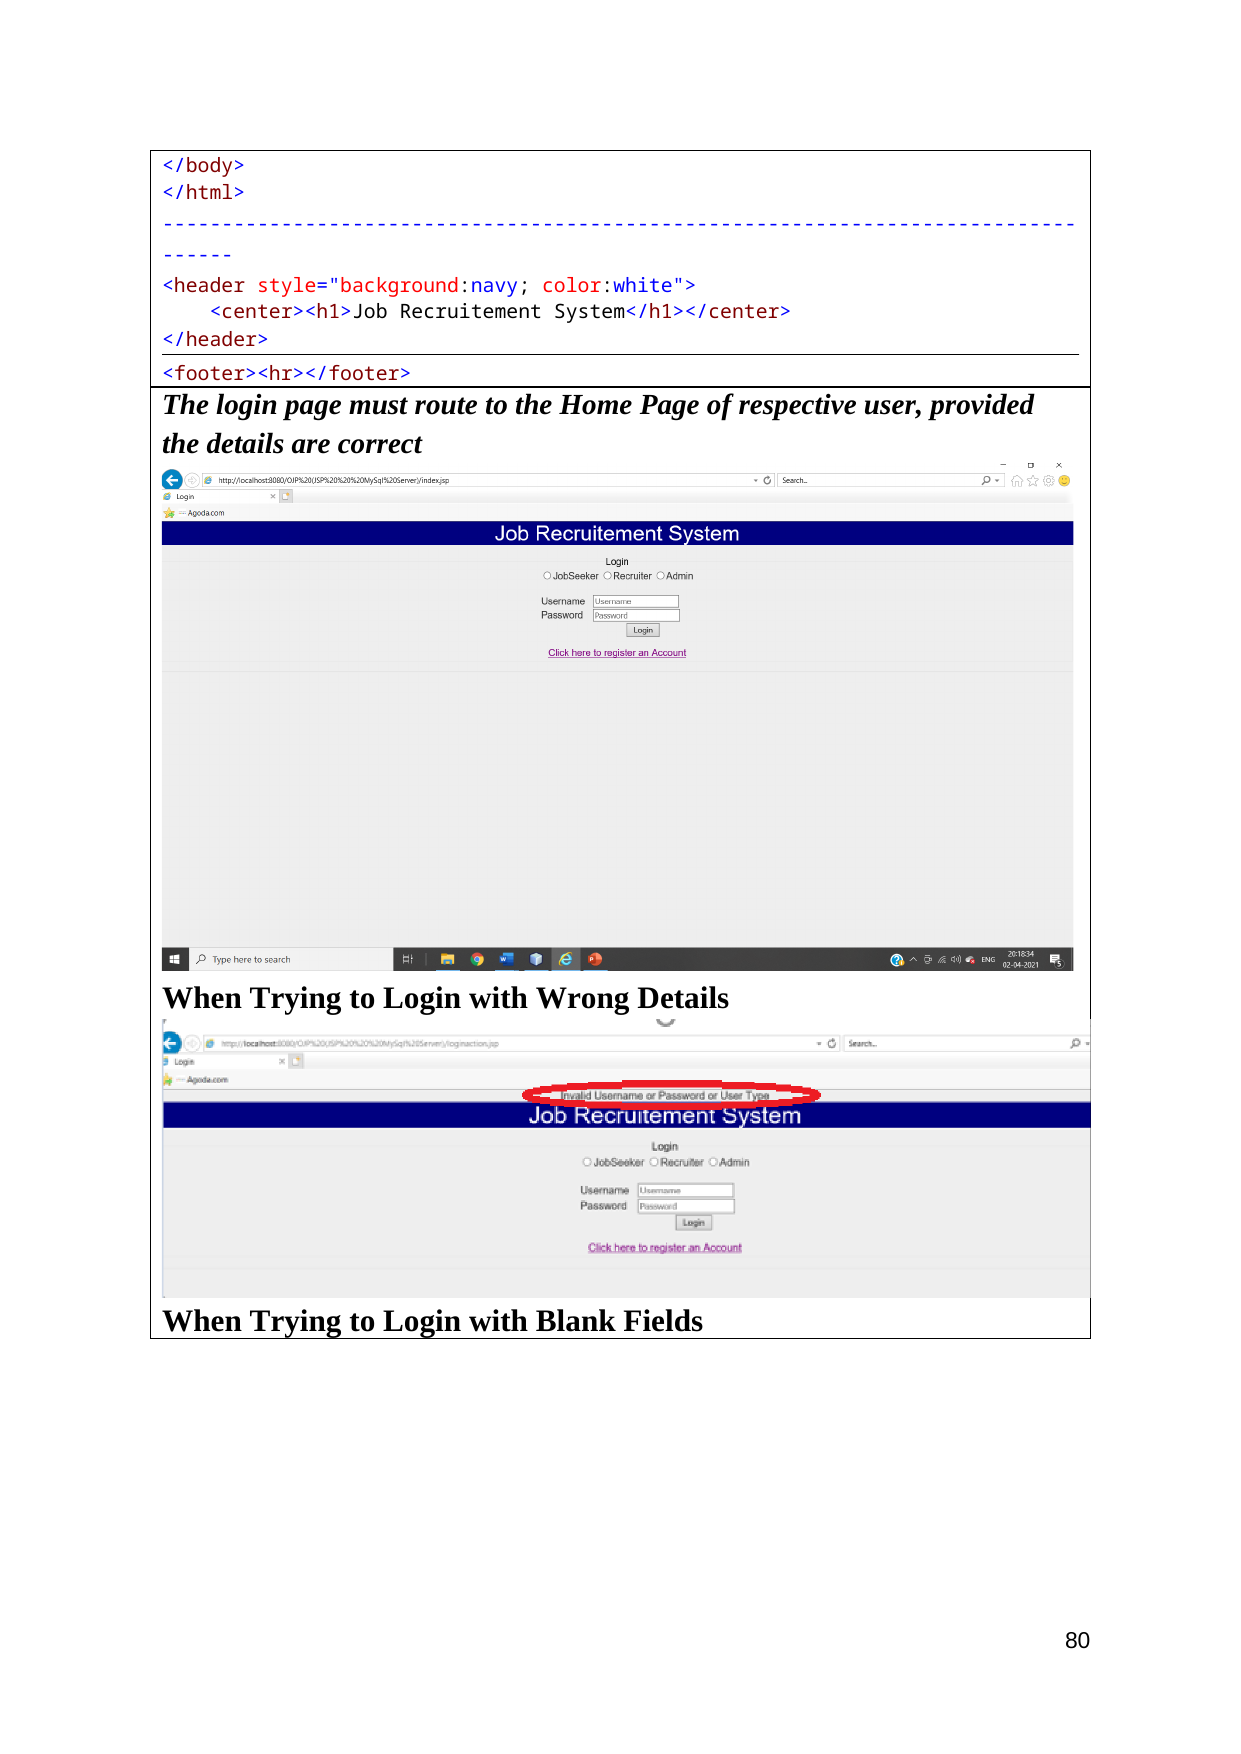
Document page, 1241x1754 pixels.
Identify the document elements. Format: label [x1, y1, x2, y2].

table_cell [151, 388, 1090, 1338]
picture [167, 478, 177, 485]
picture [161, 1019, 1091, 1298]
picture [161, 463, 1074, 971]
table_cell [151, 151, 1090, 386]
